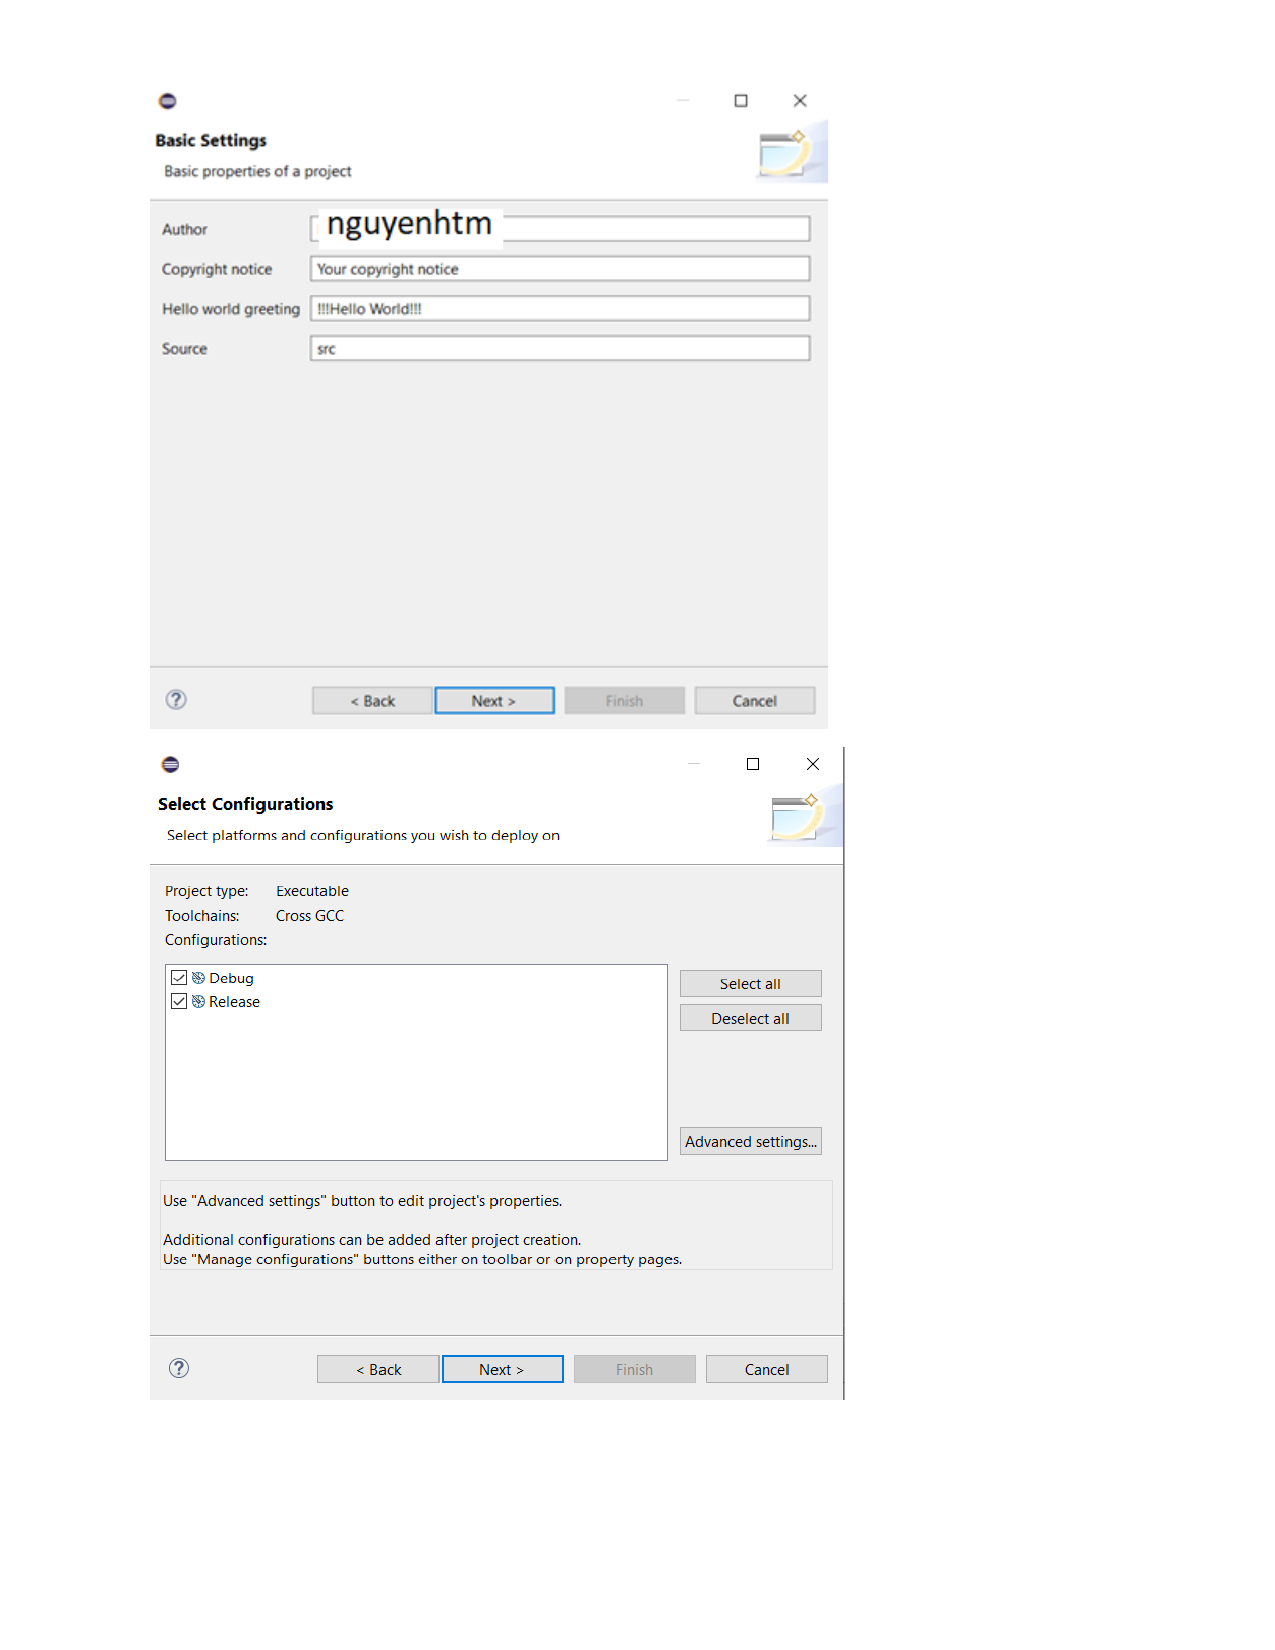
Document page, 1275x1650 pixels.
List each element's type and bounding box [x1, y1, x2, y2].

picture [150, 84, 829, 729]
picture [150, 747, 845, 1400]
